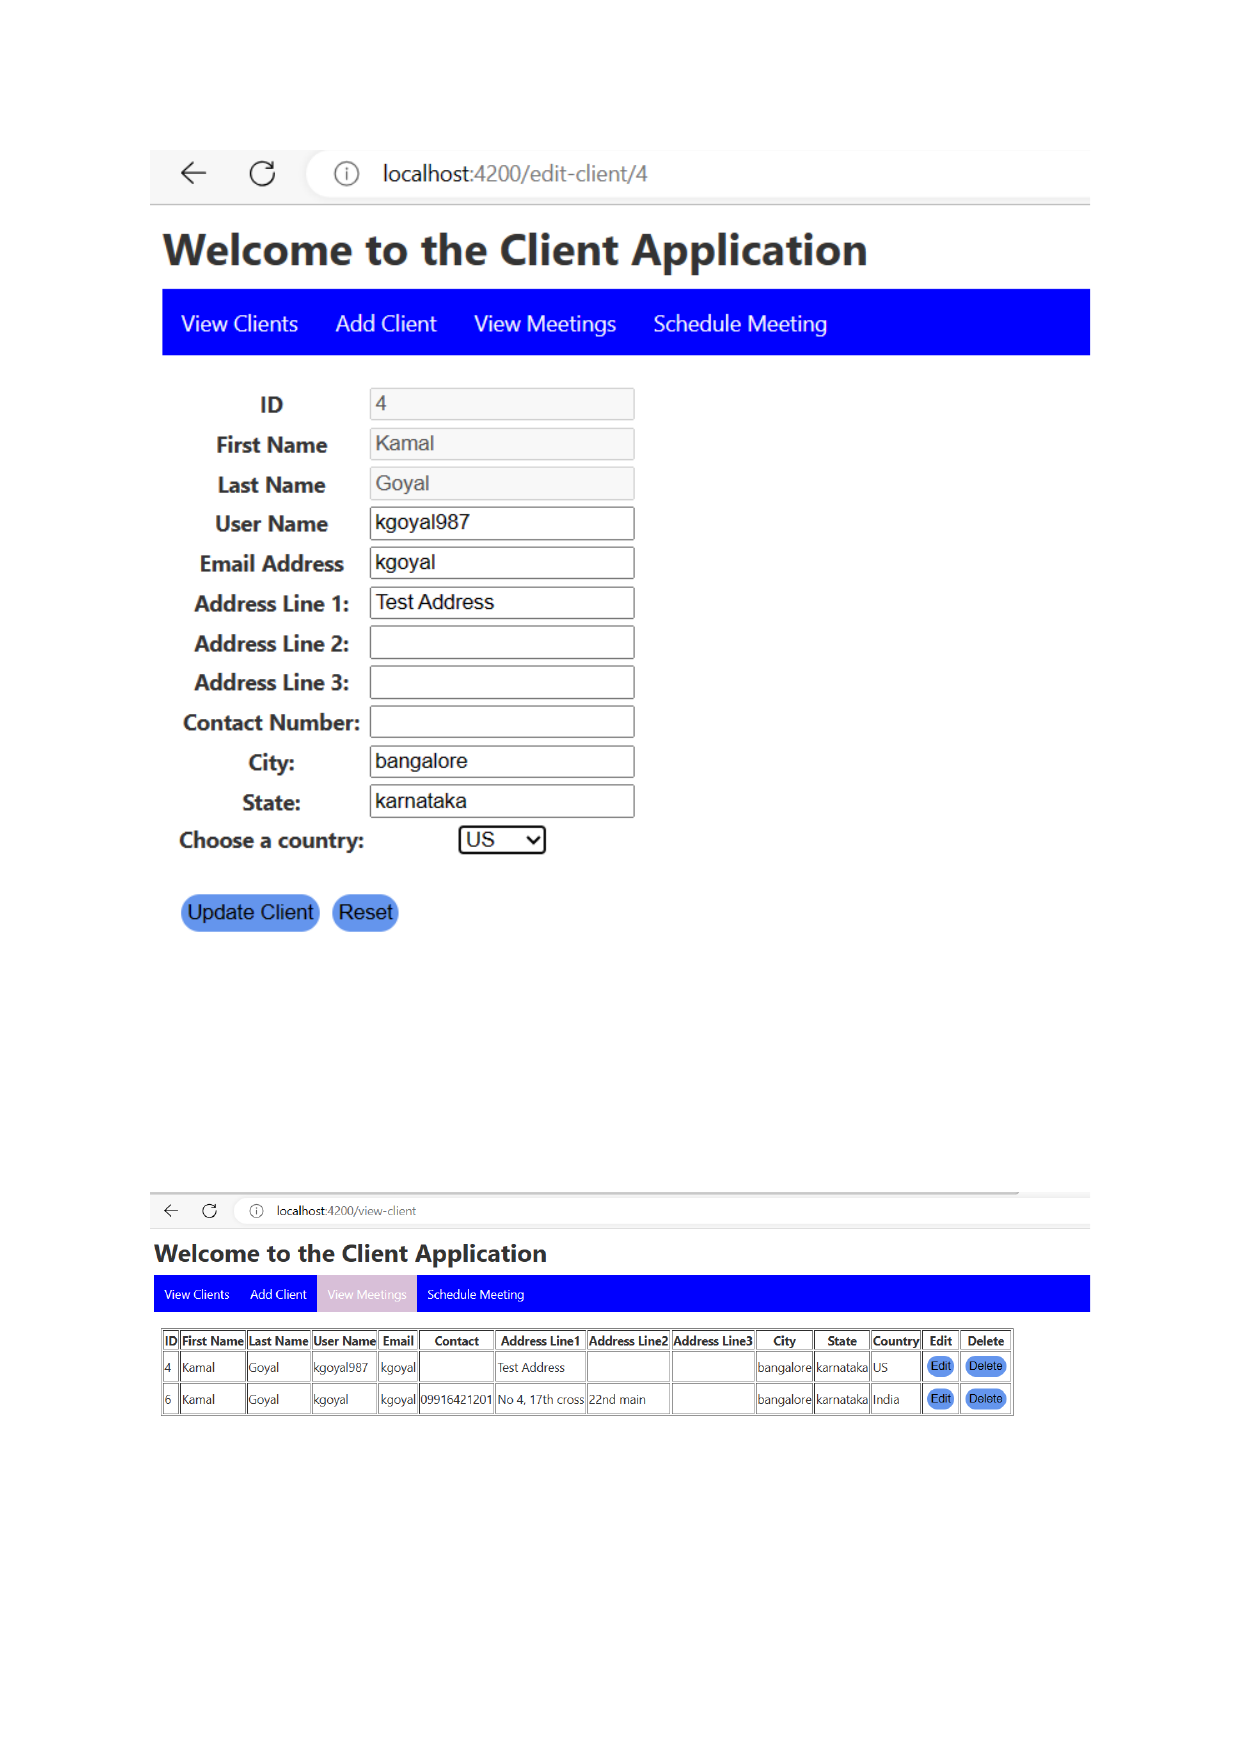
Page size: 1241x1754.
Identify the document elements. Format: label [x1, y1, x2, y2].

picture [150, 1192, 1091, 1457]
picture [150, 150, 1091, 1127]
